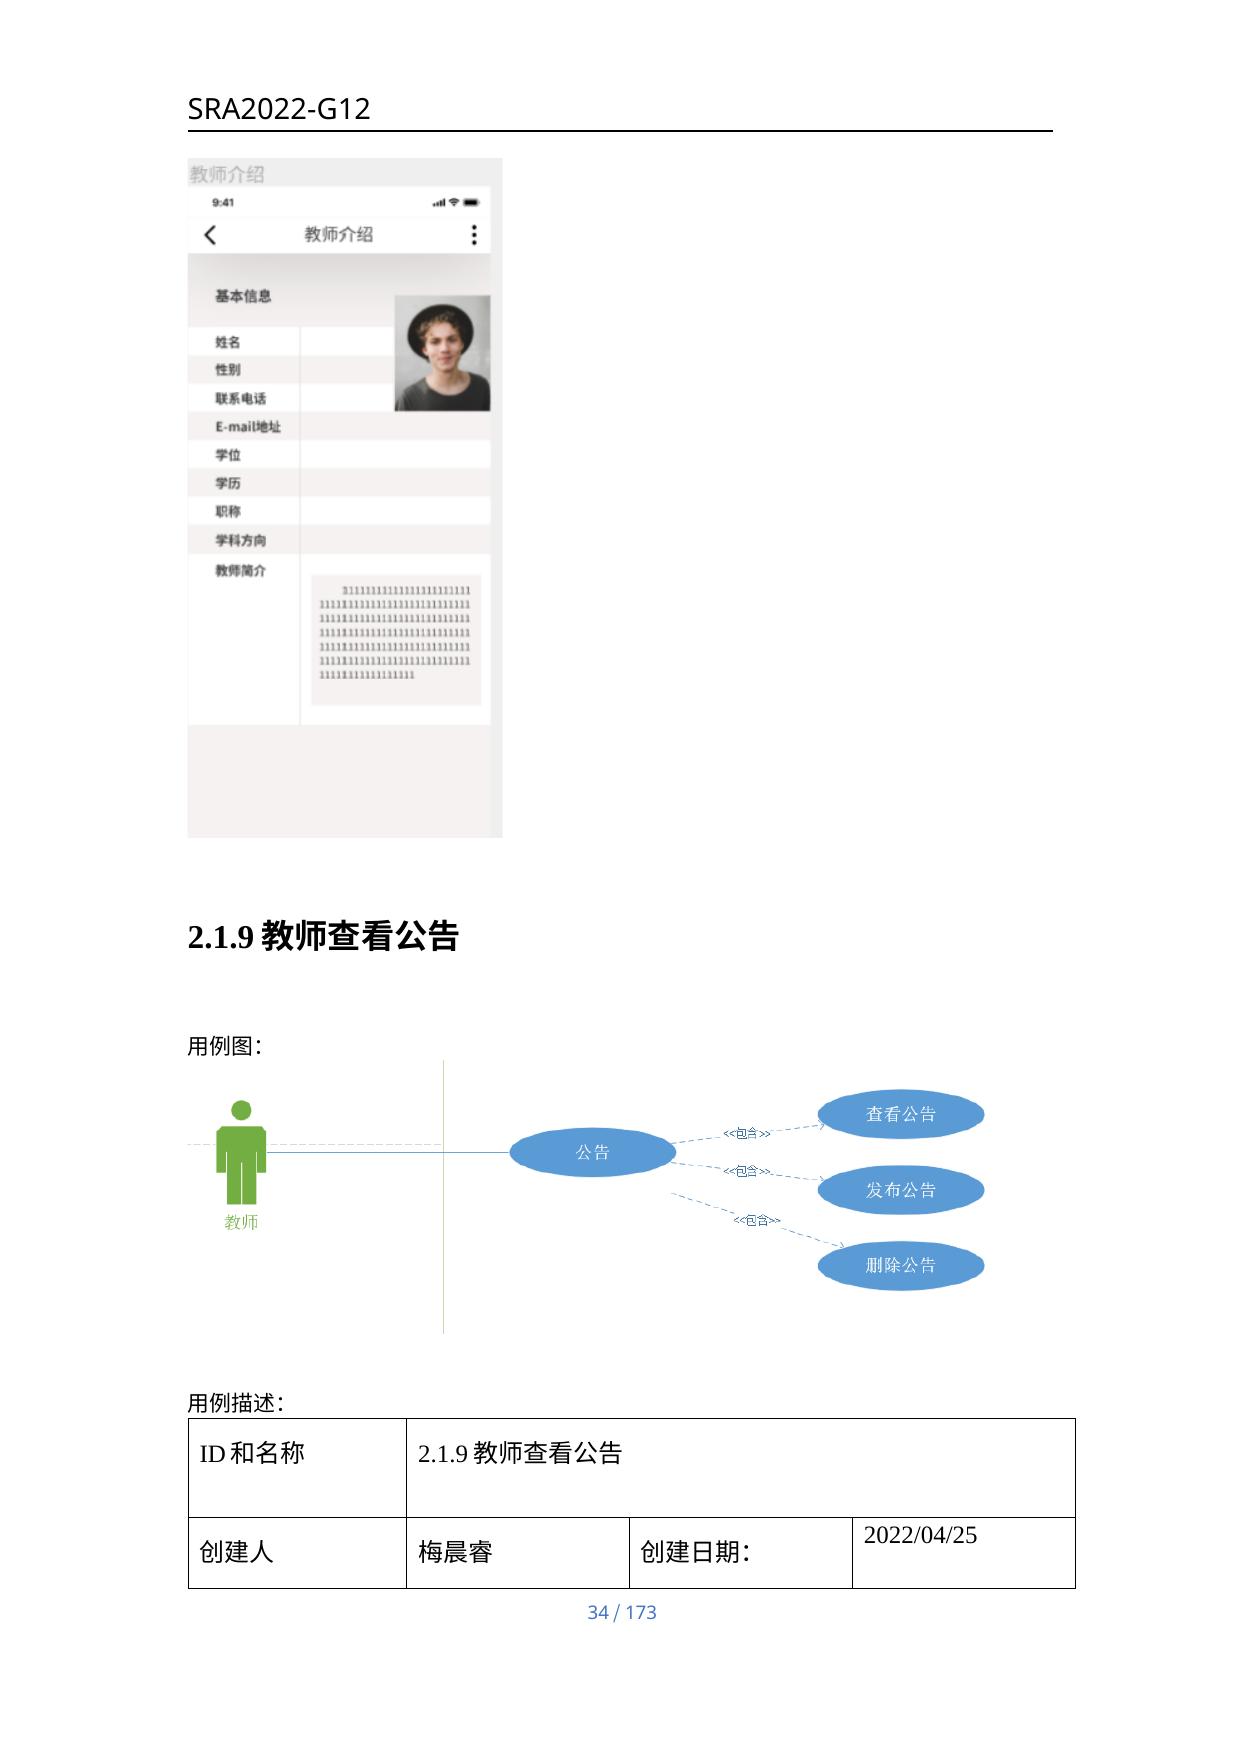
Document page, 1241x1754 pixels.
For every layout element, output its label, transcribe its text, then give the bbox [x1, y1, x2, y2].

picture [187, 158, 503, 838]
text 用例描述： [187, 1386, 1053, 1418]
text 用例图： [187, 1028, 1053, 1060]
table_header ID和名称 [189, 1419, 406, 1517]
table_cell 2022/04/25 [853, 1518, 1075, 1588]
table_cell 创建人 [189, 1518, 406, 1588]
table_header 2.1.9教师查看公告 [407, 1419, 1075, 1517]
picture [187, 1060, 1053, 1334]
table_cell 梅晨睿 [407, 1518, 629, 1588]
table_cell 创建日期： [630, 1518, 852, 1588]
subtitle 2.1.9教师查看公告 [187, 901, 1053, 966]
